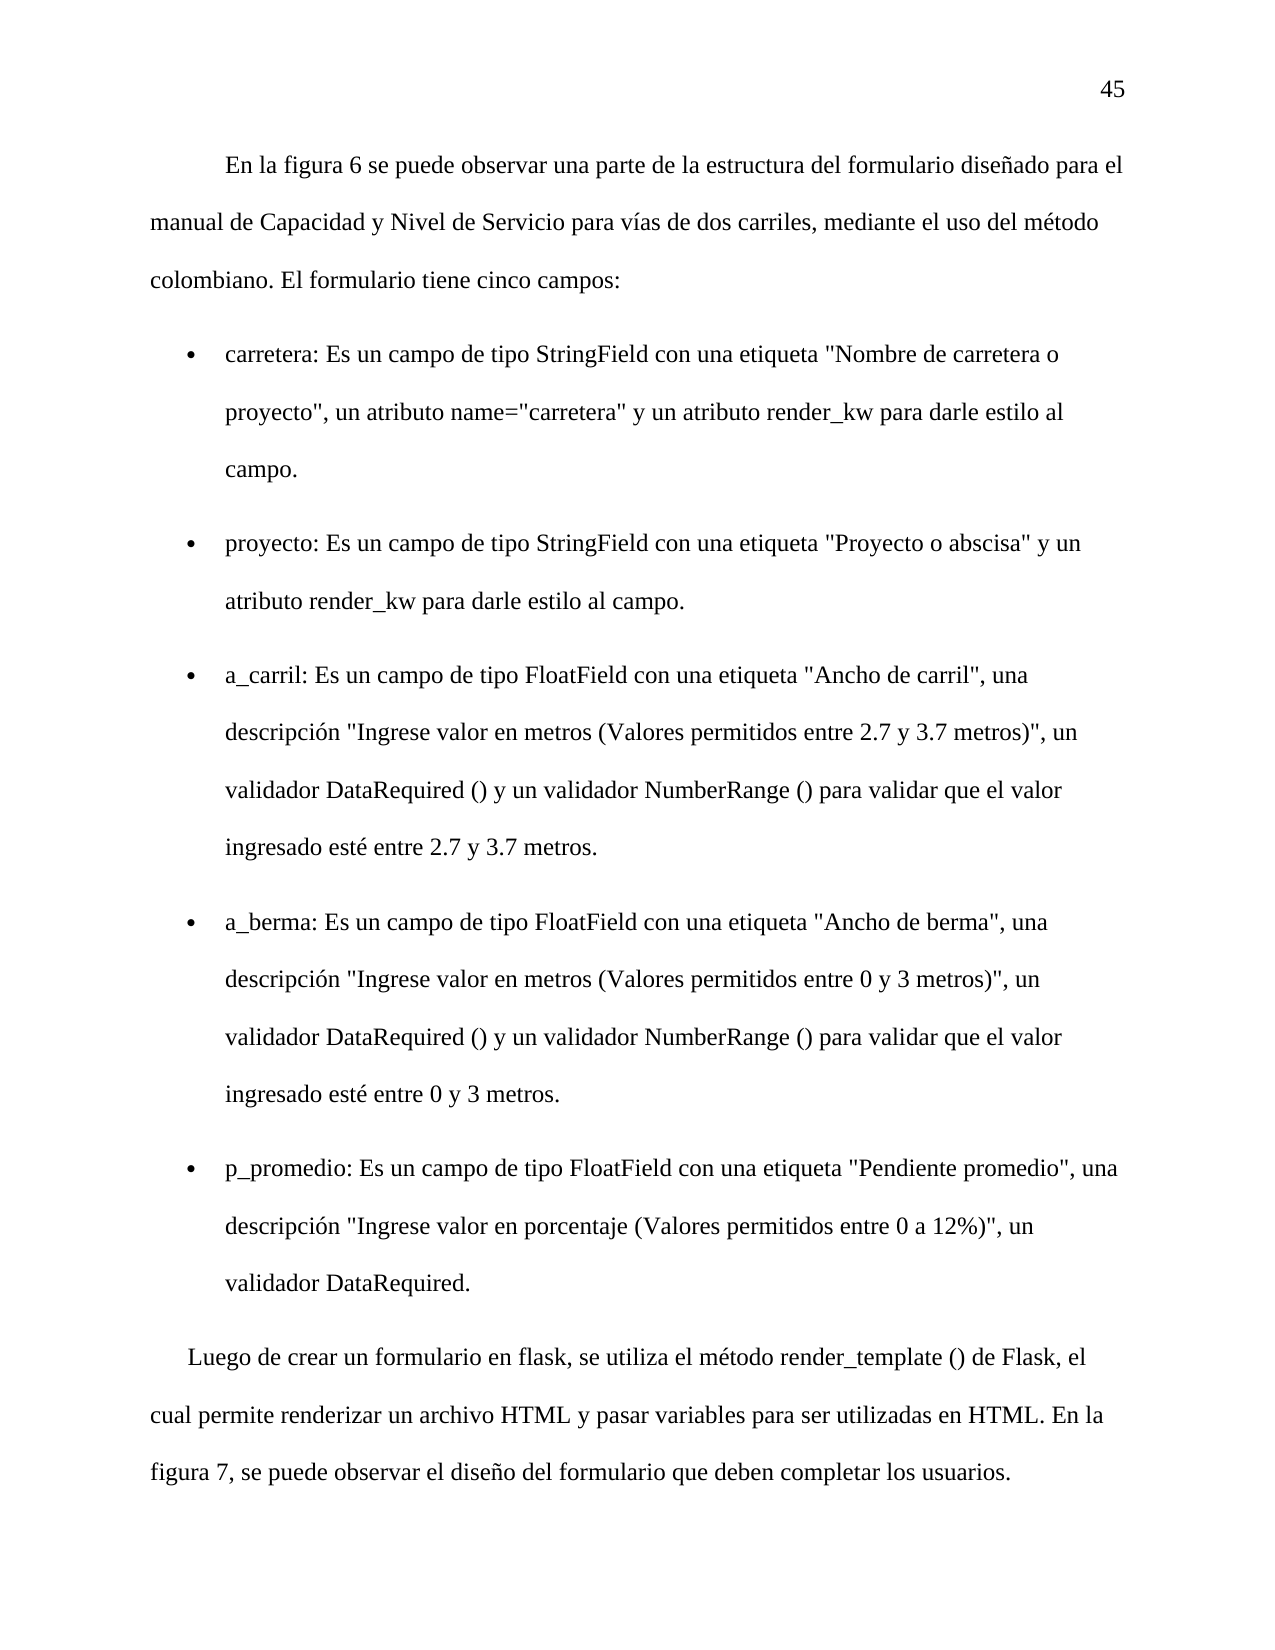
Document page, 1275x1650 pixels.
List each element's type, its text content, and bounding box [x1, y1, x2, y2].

text En la figura 6 se puede observar una parte de la estructura del formulario diseñado para el manual de Capacidad y Nivel de Servicio para vías de dos carriles, mediante el uso del método colombiano. El formulario tiene cinco campos: [150, 150, 1125, 294]
list a_carril: Es un campo de tipo FloatField con una etiqueta "Ancho de carril", una descripción "Ingrese valor en metros (Valores permitidos entre 2.7 y 3.7 metros)", un validador DataRequired () y un validador NumberRange () para validar que el valor ingresado esté entre 2.7 y 3.7 metros. [187, 660, 1125, 861]
list proyecto: Es un campo de tipo StringField con una etiqueta "Proyecto o abscisa" y un atributo render_kw para darle estilo al campo. [187, 528, 1125, 614]
list p_promedio: Es un campo de tipo FloatField con una etiqueta "Pendiente promedio", una descripción "Ingrese valor en porcentaje (Valores permitidos entre 0 a 12%)", un validador DataRequired. [187, 1153, 1125, 1297]
text Luego de crear un formulario en flask, se utiliza el método render_template () de Flask, el cual permite renderizar un archivo HTML y pasar variables para ser utilizadas en HTML. En la figura 7, se puede observar el diseño del formulario que deben completar los usuarios. [150, 1342, 1125, 1486]
list a_berma: Es un campo de tipo FloatField con una etiqueta "Ancho de berma", una descripción "Ingrese valor en metros (Valores permitidos entre 0 y 3 metros)", un validador DataRequired () y un validador NumberRange () para validar que el valor ingresado esté entre 0 y 3 metros. [187, 907, 1125, 1108]
list carretera: Es un campo de tipo StringField con una etiqueta "Nombre de carretera o proyecto", un atributo name="carretera" y un atributo render_kw para darle estilo al campo. [187, 339, 1125, 483]
